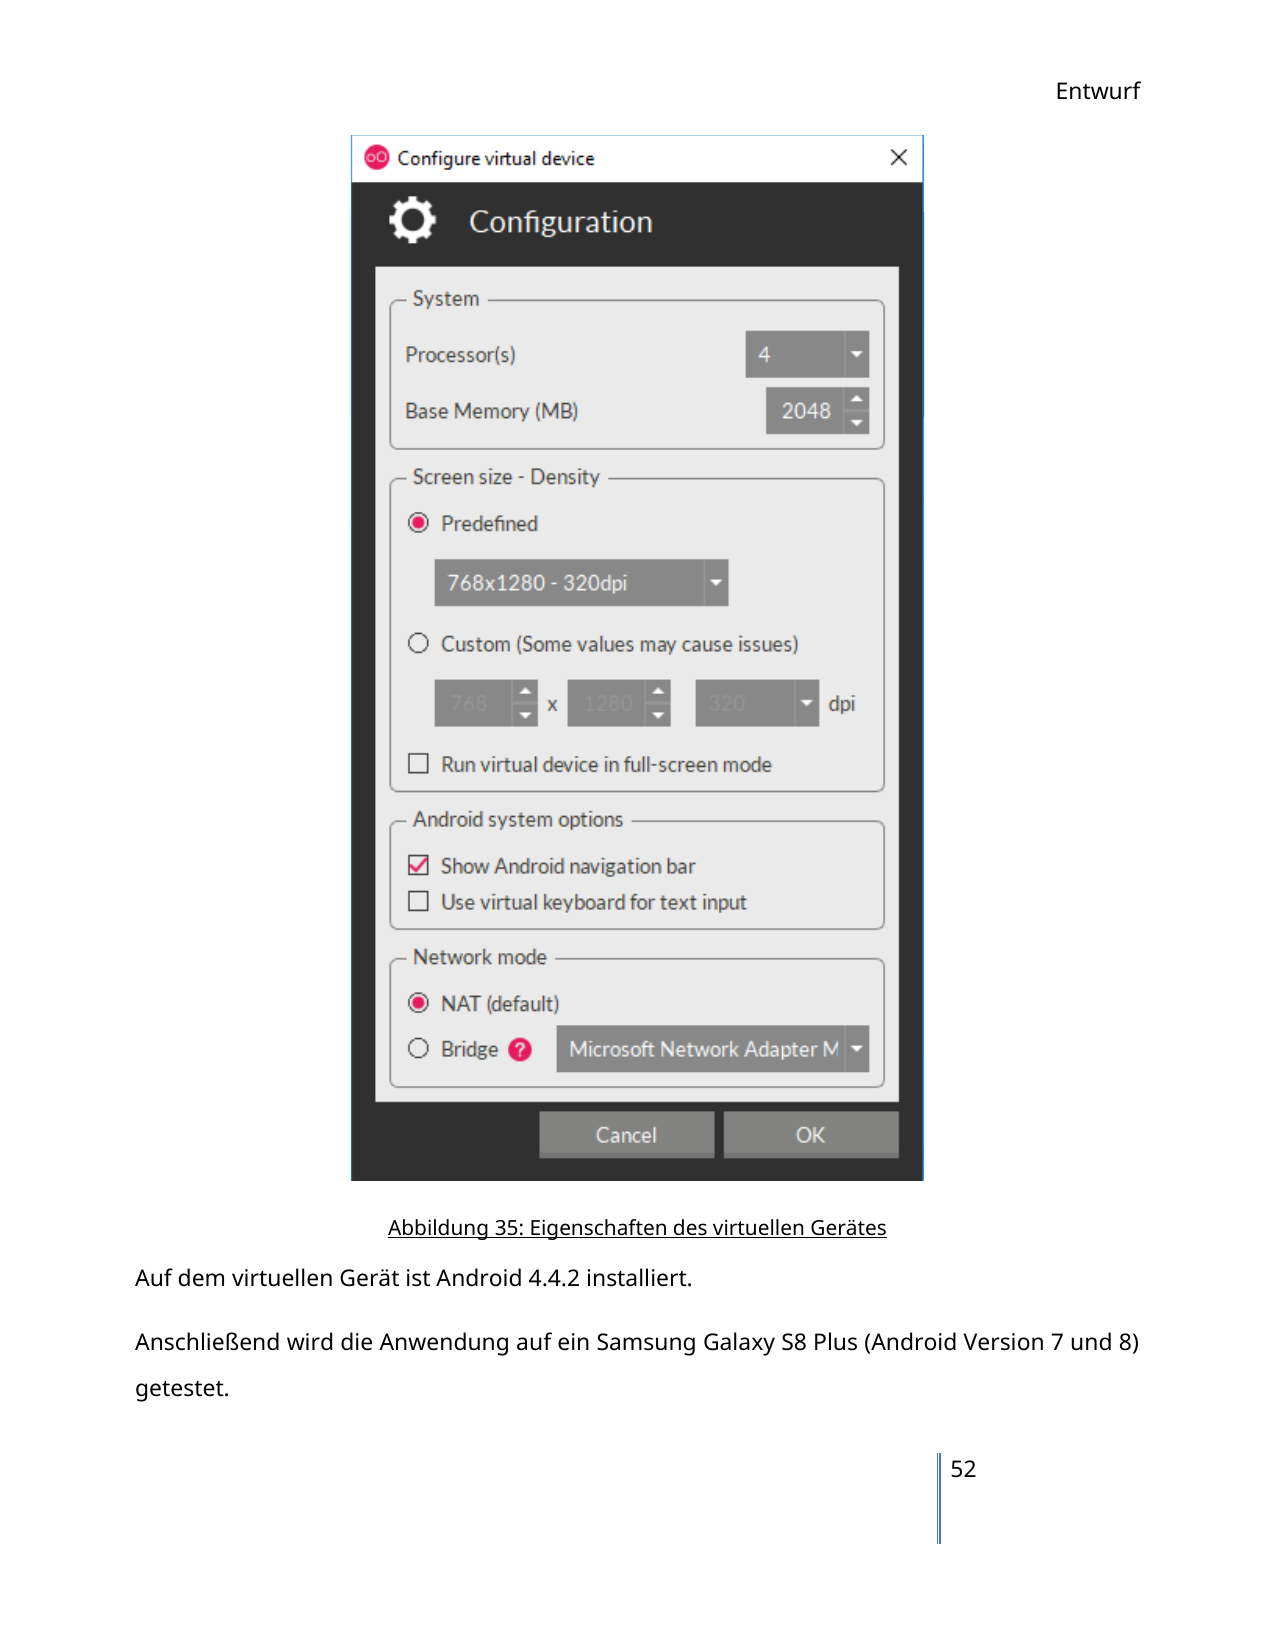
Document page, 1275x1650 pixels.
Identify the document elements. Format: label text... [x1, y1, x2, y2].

picture [350, 135, 925, 1181]
text Anschließend wird die Anwendung auf ein Samsung Galaxy S8 Plus (Android Version 7 und 8) getestet. [135, 1325, 1140, 1403]
text Auf dem virtuellen Gerät ist Android 4.4.2 installiert. [135, 1262, 1140, 1293]
